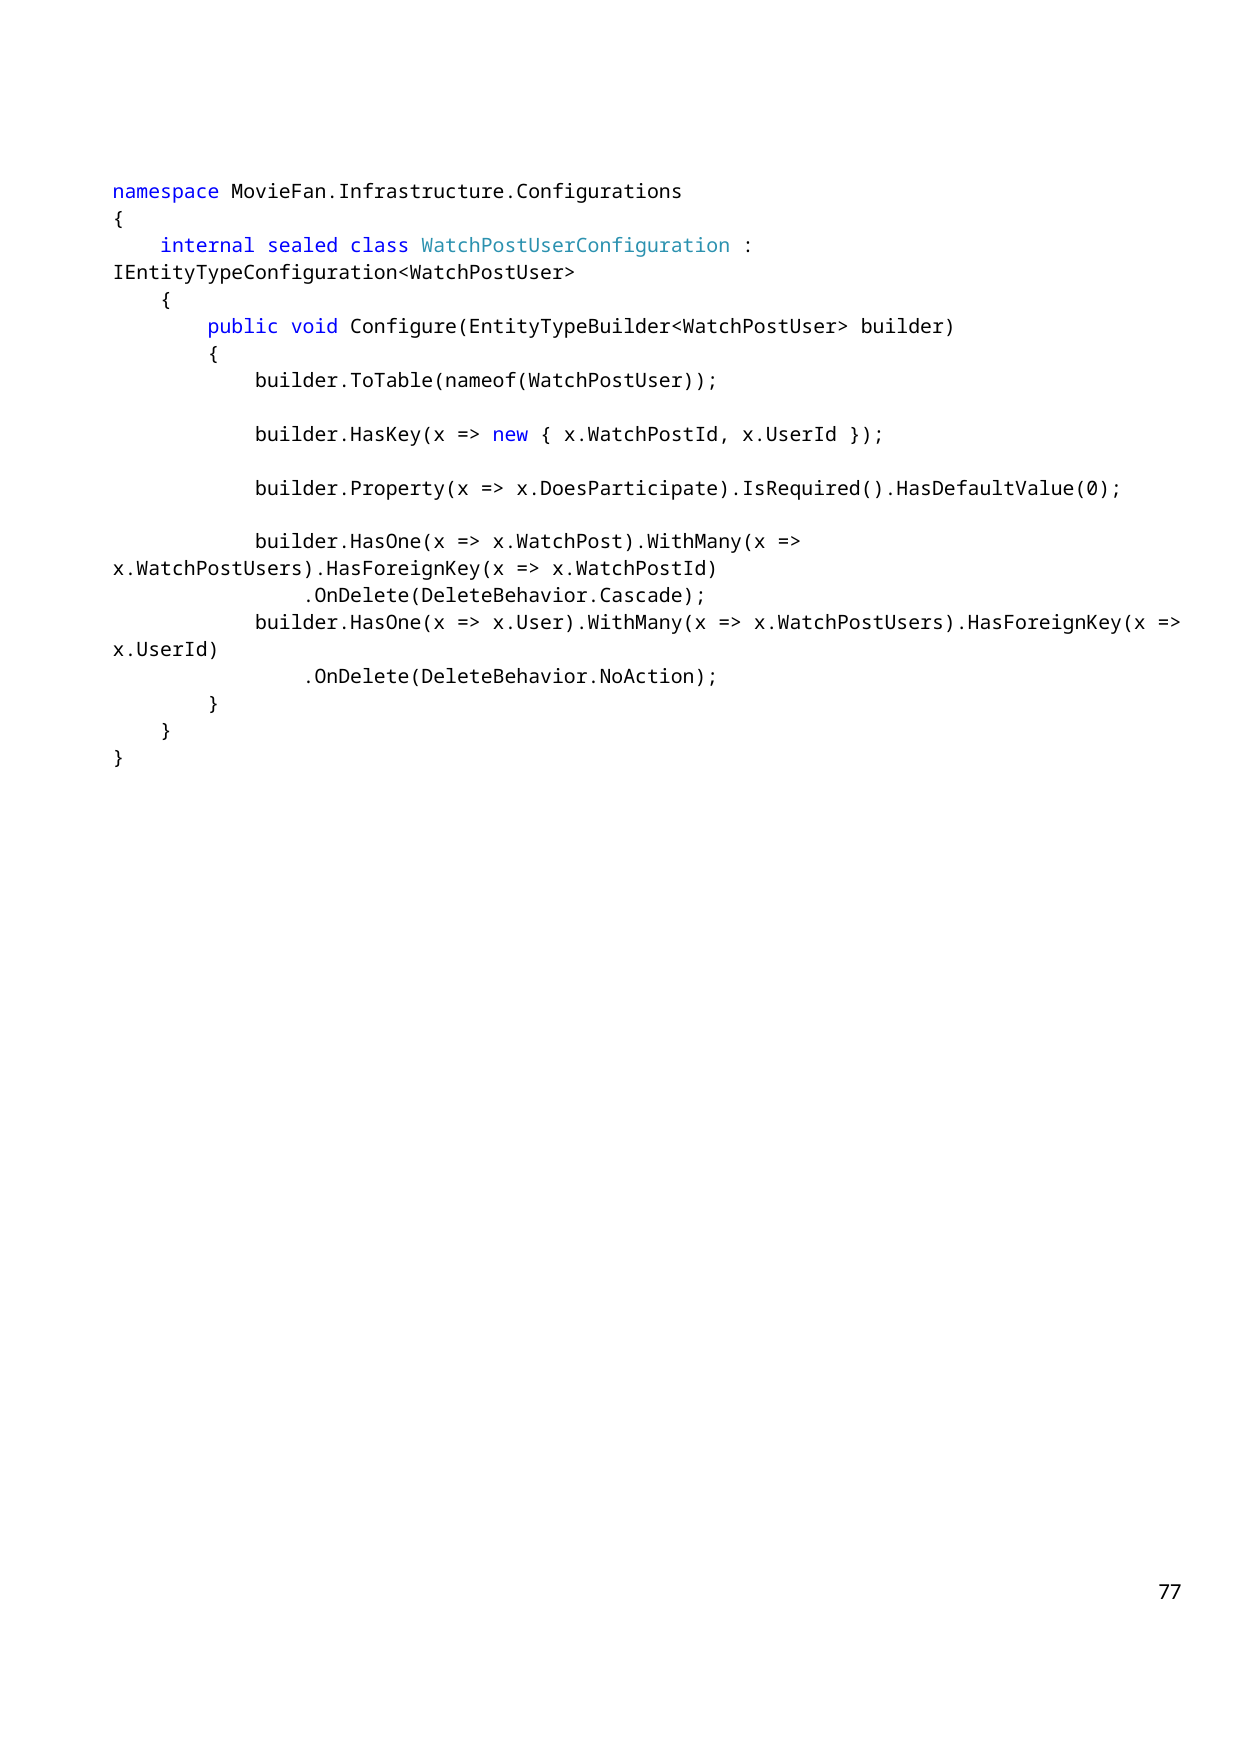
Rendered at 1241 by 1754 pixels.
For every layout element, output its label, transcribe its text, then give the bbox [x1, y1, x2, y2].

text builder.HasKey(x => new { x.WatchPostId, x.UserId }); [112, 420, 1181, 447]
text .OnDelete(DeleteBehavior.Cascade); [112, 582, 1181, 609]
text internal sealed class WatchPostUserConfiguration : IEntityTypeConfiguration<WatchPostUser> [112, 231, 1181, 285]
text builder.Property(x => x.DoesParticipate).IsRequired().HasDefaultValue(0); [112, 474, 1181, 501]
text { [112, 339, 1181, 366]
text builder.ToTable(nameof(WatchPostUser)); [112, 366, 1181, 393]
text { [112, 285, 1181, 312]
text .OnDelete(DeleteBehavior.NoAction); [112, 663, 1181, 689]
text { [112, 204, 1181, 231]
text } [112, 743, 1181, 771]
text namespace MovieFan.Infrastructure.Configurations [112, 177, 1181, 204]
text builder.HasOne(x => x.WatchPost).WithMany(x => x.WatchPostUsers).HasForeignKey(x => x.WatchPostId) [112, 528, 1181, 582]
text } [112, 689, 1181, 717]
text public void Configure(EntityTypeBuilder<WatchPostUser> builder) [112, 312, 1181, 339]
text builder.HasOne(x => x.User).WithMany(x => x.WatchPostUsers).HasForeignKey(x => x.UserId) [112, 609, 1181, 663]
text } [112, 717, 1181, 743]
